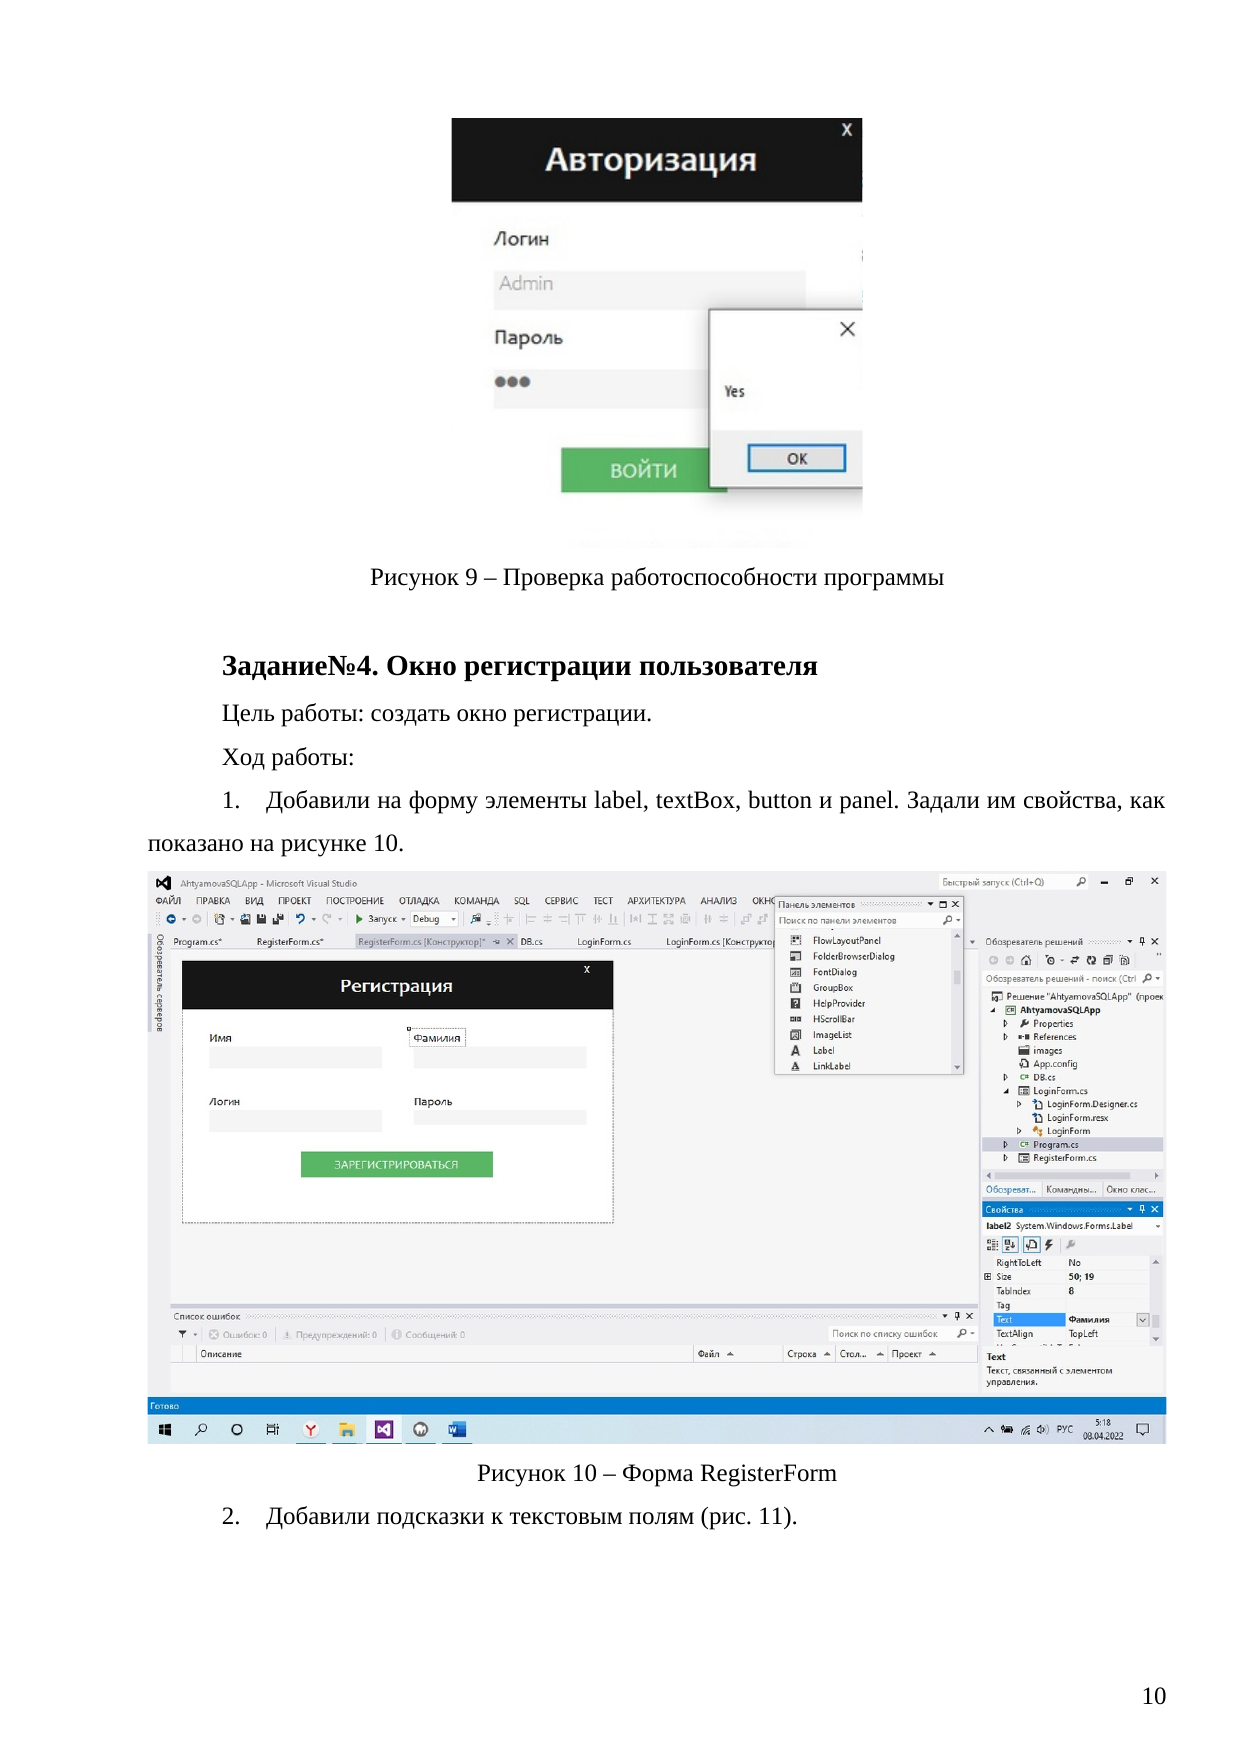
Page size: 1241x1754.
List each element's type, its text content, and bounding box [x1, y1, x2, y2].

text Цель работы: создать окно регистрации. [148, 698, 1166, 727]
text Рисунок 10 – Форма RegisterForm [148, 1458, 1166, 1487]
list Добавили на форму элементы label, textBox, button и panel. Задали им свойства, как показано на рисунке 10. [148, 785, 1166, 857]
text Задание№4. Окно регистрации пользователя [148, 648, 1166, 682]
text Ход работы: [148, 742, 1166, 770]
list Добавили подсказки к текстовым полям (рис. 11). [148, 1501, 1166, 1530]
picture [147, 871, 1167, 1444]
picture [451, 118, 863, 548]
text Рисунок 9 – Проверка работоспособности программы [148, 562, 1166, 591]
